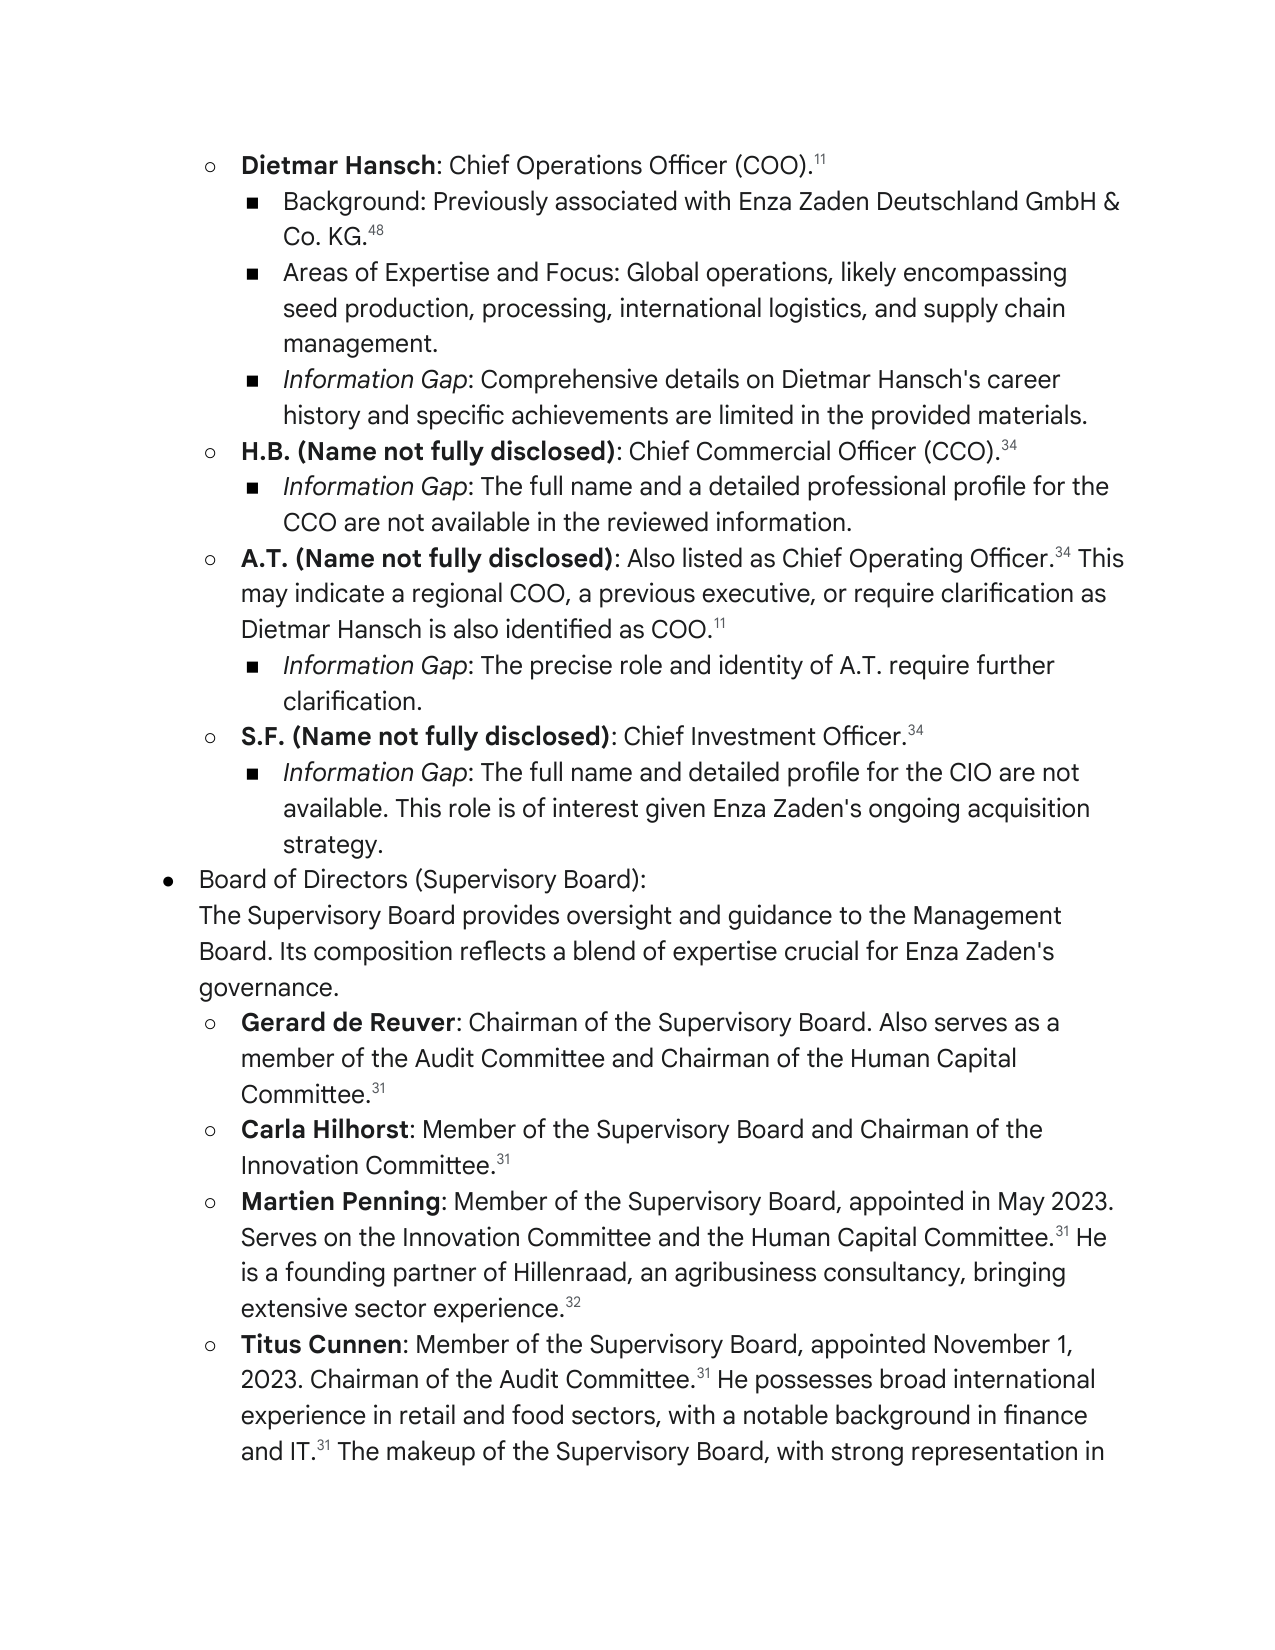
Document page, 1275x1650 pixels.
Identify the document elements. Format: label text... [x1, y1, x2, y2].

list Background: Previously associated with Enza Zaden Deutschland GmbH & Co. KG.48 [245, 186, 1125, 253]
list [203, 1329, 1125, 1468]
list Areas of Expertise and Focus: Global operations, likely encompassing seed production, processing, international logistics, and supply chain management. [245, 257, 1125, 360]
list H.B. (Name not fully disclosed): Chief Commercial Officer (CCO).34 [203, 436, 1125, 467]
list A.T. (Name not fully disclosed): Also listed as Chief Operating Officer.34 This may indicate a regional COO, a previous executive, or require clarification as Dietmar Hansch is also identified as COO.11 [203, 543, 1125, 646]
list Information Gap: The full name and detailed profile for the CIO are not available. This role is of interest given Enza Zaden's ongoing acquisition strategy. [245, 757, 1125, 860]
list S.F. (Name not fully disclosed): Chief Investment Officer.34 [203, 722, 1125, 753]
list Martien Penning: Member of the Supervisory Board, appointed in May 2023. Serves on the Innovation Committee and the Human Capital Committee.31 He is a founding partner of Hillenraad, an agribusiness consultancy, bringing extensive sector experience.32 [203, 1186, 1125, 1325]
list Gerard de Reuver: Chairman of the Supervisory Board. Also serves as a member of the Audit Committee and Chairman of the Human Capital Committee.31 [203, 1007, 1125, 1110]
list Carla Hilhorst: Member of the Supervisory Board and Chairman of the Innovation Committee.31 [203, 1115, 1125, 1182]
list Board of Directors (Supervisory Board): The Supervisory Board provides oversight and guidance to the Management Board. Its composition reflects a blend of expertise crucial for Enza Zaden's governance. [161, 864, 1125, 1003]
list Information Gap: Comprehensive details on Dietmar Hansch's career history and specific achievements are limited in the provided materials. [245, 364, 1125, 431]
list Dietmar Hansch: Chief Operations Officer (COO).11 [203, 150, 1125, 181]
list Information Gap: The precise role and identity of A.T. require further clarification. [245, 650, 1125, 717]
list Information Gap: The full name and a detailed professional profile for the CCO are not available in the reviewed information. [245, 472, 1125, 539]
